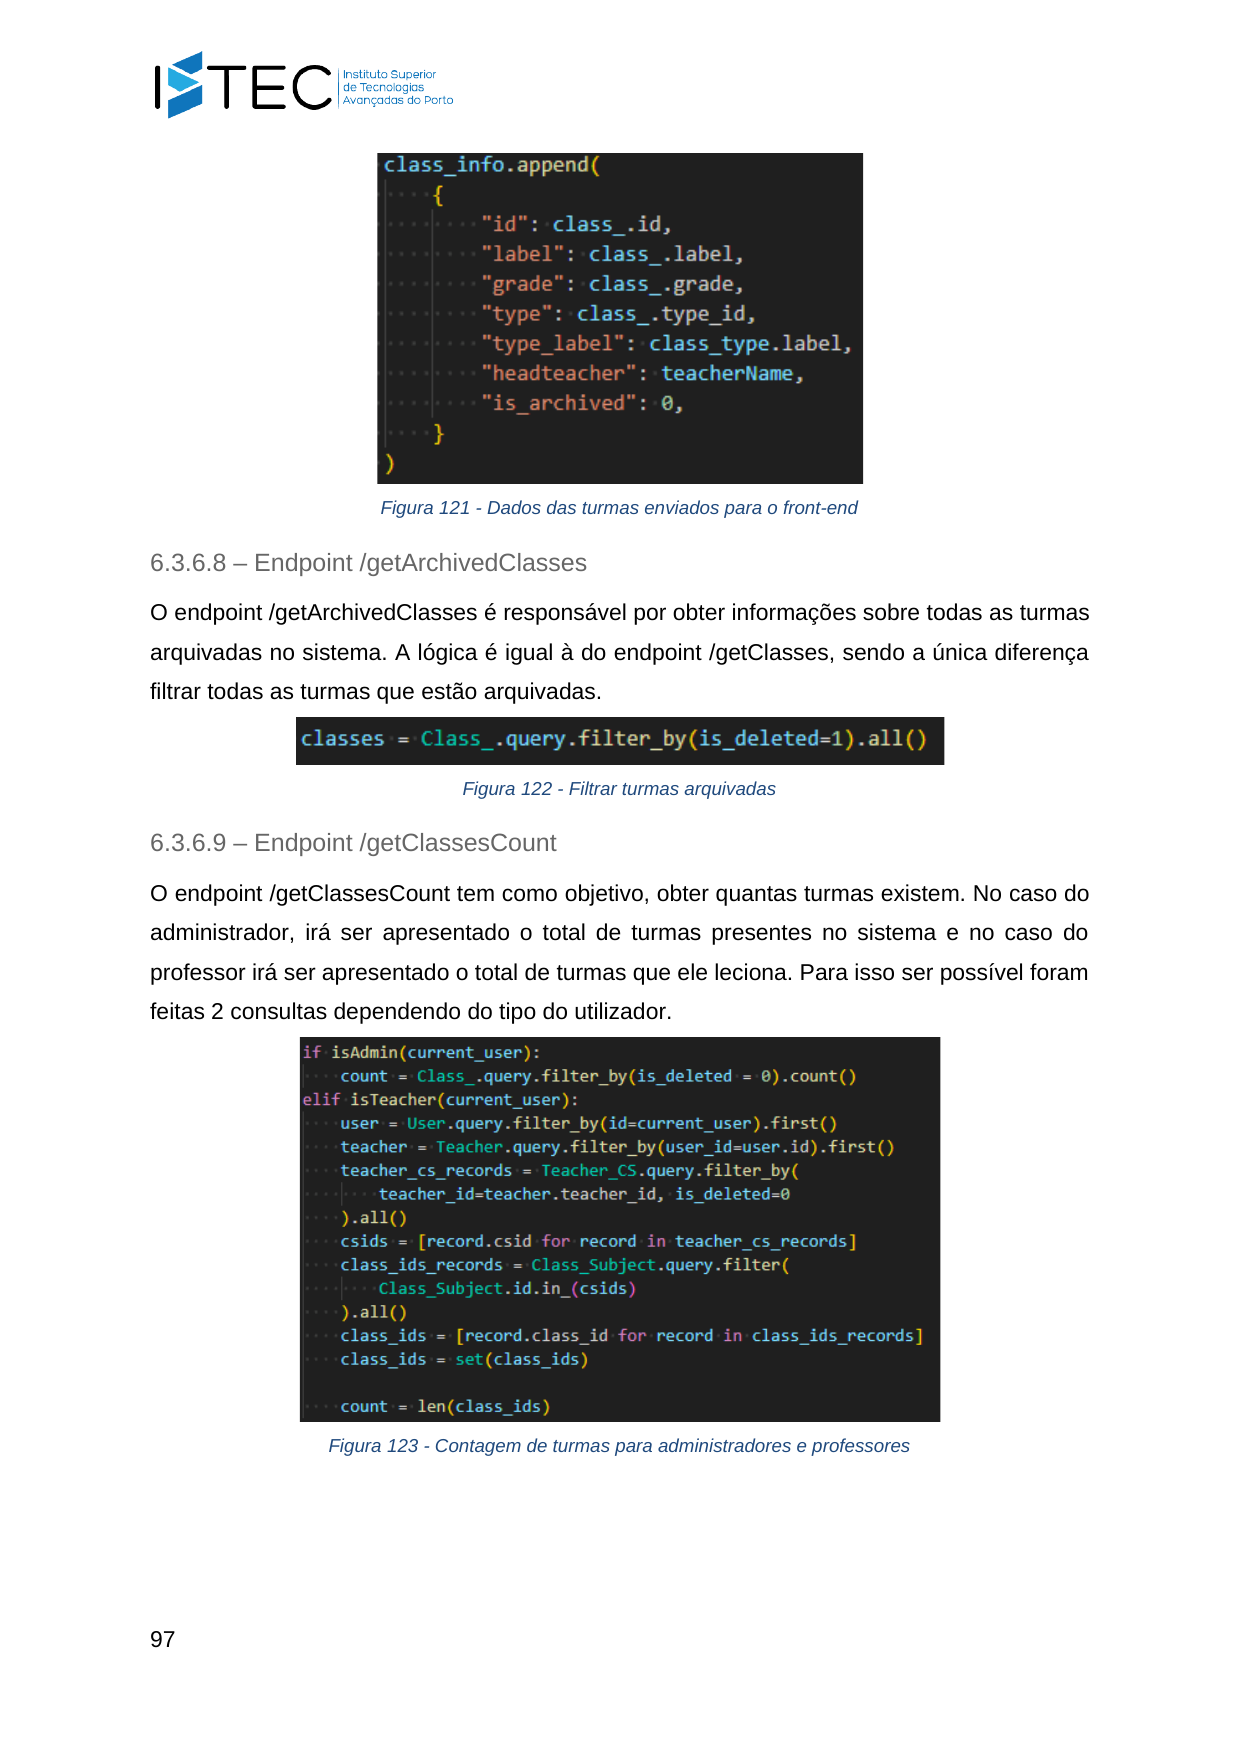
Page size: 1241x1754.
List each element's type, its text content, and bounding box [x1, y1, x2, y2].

subtitle 6.3.6.8 – Endpoint /getArchivedClasses [150, 547, 1090, 576]
picture [150, 51, 454, 129]
picture [296, 717, 945, 765]
text O endpoint /getArchivedClasses é responsável por obter informações sobre todas as turmas arquivadas no sistema. A lógica é igual à do endpoint /getClasses, sendo a única diferença filtrar todas as turmas que estão arquivadas. [150, 599, 1090, 704]
text Figura 123 - Contagem de turmas para administradores e professores [150, 1435, 1090, 1456]
text Figura 121 - Dados das turmas enviados para o front-end [150, 497, 1090, 518]
text O endpoint /getClassesCount tem como objetivo, obter quantas turmas existem. No caso do administrador, irá ser apresentado o total de turmas presentes no sistema e no caso do professor irá ser apresentado o total de turmas que ele leciona. Para isso ser possível foram feitas 2 consultas dependendo do tipo do utilizador. [150, 879, 1090, 1024]
picture [299, 1037, 941, 1422]
subtitle 6.3.6.9 – Endpoint /getClassesCount [150, 828, 1090, 857]
picture [377, 153, 864, 484]
text Figura 122 - Filtrar turmas arquivadas [150, 777, 1090, 799]
